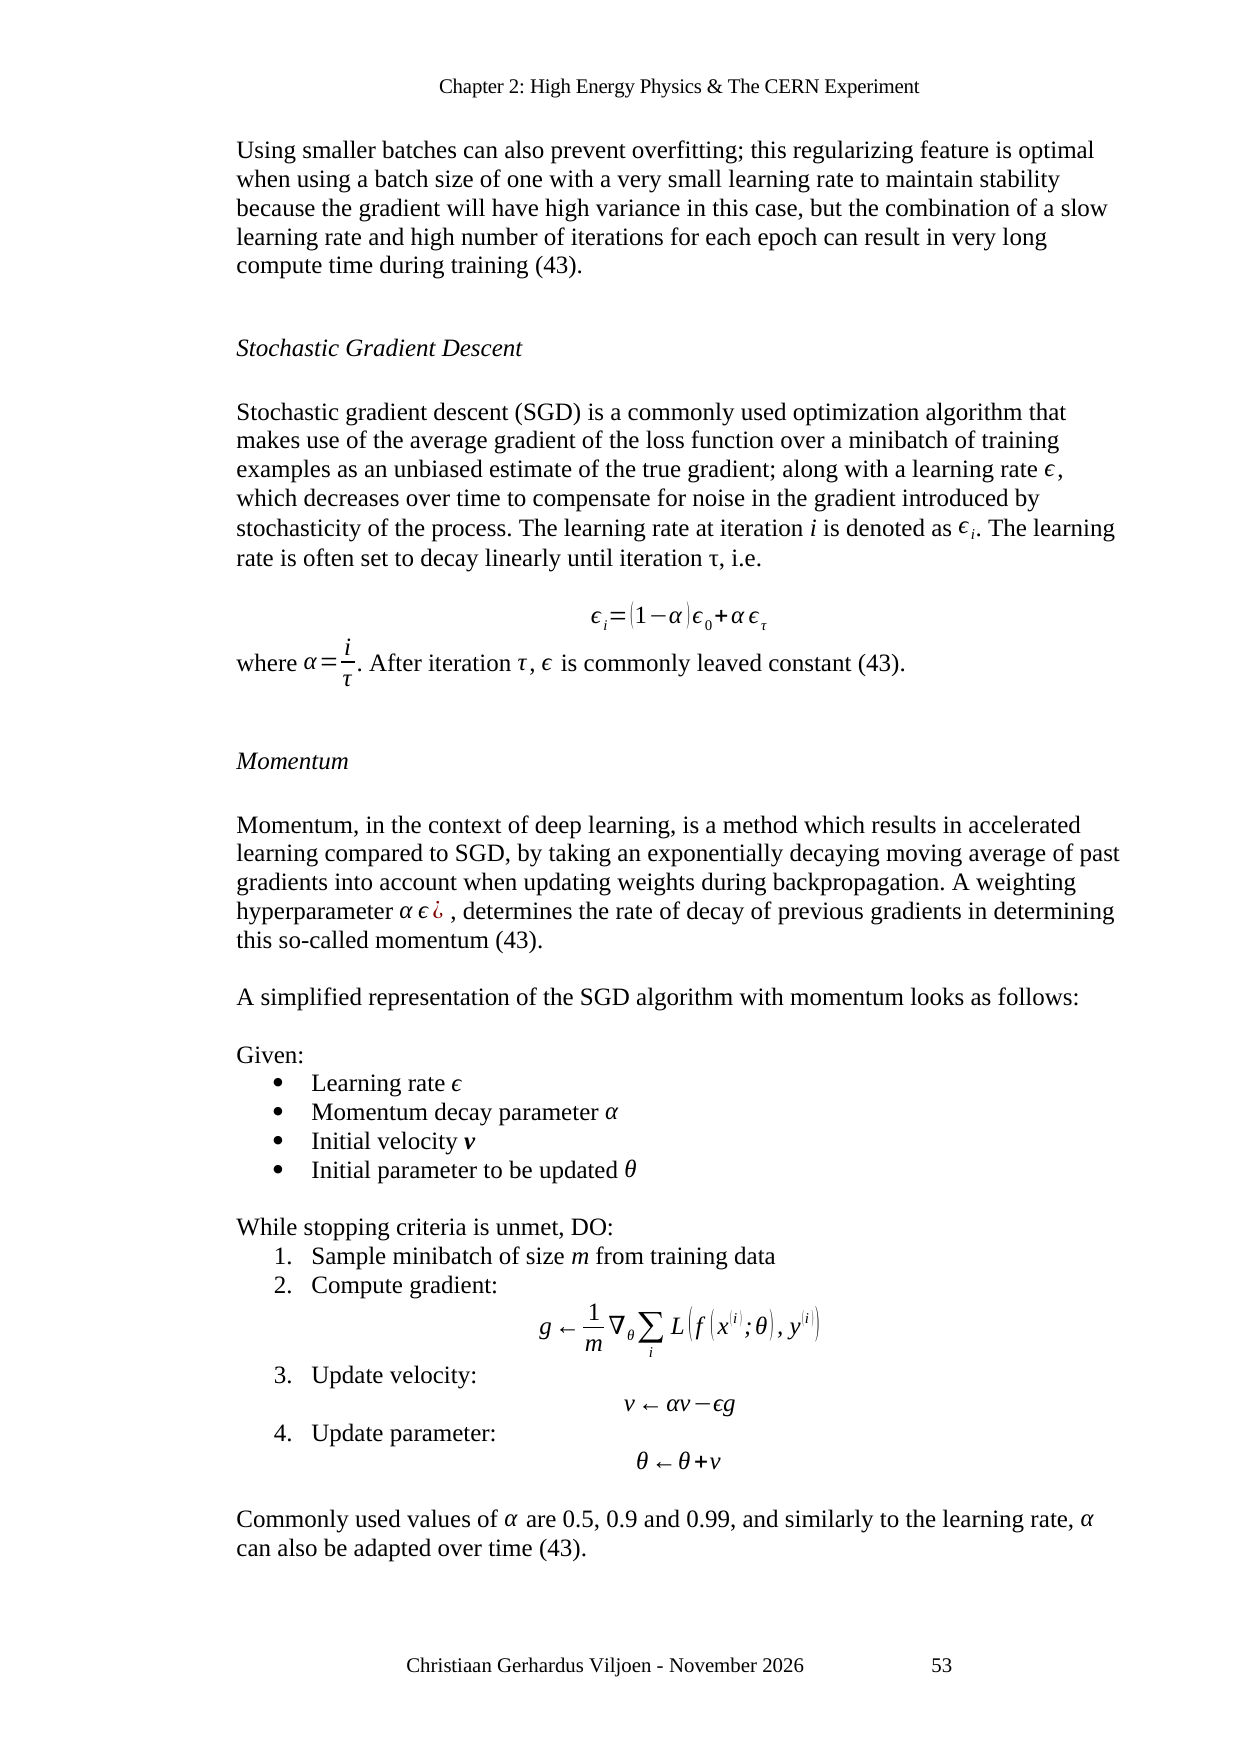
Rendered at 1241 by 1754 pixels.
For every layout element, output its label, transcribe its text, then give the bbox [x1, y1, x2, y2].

list Initial velocity v [274, 1126, 1122, 1155]
text Commonly used values of are 0.5, 0.9 and 0.99, and similarly to the learning rate, can also be adapted over time . [236, 1504, 1122, 1562]
list Compute gradient: [274, 1270, 1122, 1298]
text While stopping criteria is unmet, DO: [236, 1212, 1122, 1241]
list Update parameter: [274, 1418, 1122, 1447]
list Update velocity: [274, 1360, 1122, 1389]
list Initial parameter to be updated [274, 1155, 1122, 1183]
text Stochastic gradient descent (SGD) is a commonly used optimization algorithm that makes use of the average gradient of the loss function over a minibatch of training examples as an unbiased estimate of the true gradient; along with a learning rate , which decreases over time to compensate for noise in the gradient introduced by stochasticity of the process. The learning rate at iteration i is denoted as . The learning rate is often set to decay linearly until iteration τ, i.e. [236, 397, 1122, 572]
text Given: [236, 1040, 1122, 1068]
subtitle Stochastic Gradient Descent [236, 333, 1122, 362]
text where . After iteration , is commonly leaved constant . [236, 633, 1122, 692]
list Momentum decay parameter [274, 1097, 1122, 1126]
list Sample minibatch of size m from training data [274, 1241, 1122, 1270]
text Momentum, in the context of deep learning, is a method which results in accelerated learning compared to SGD, by taking an exponentially decaying moving average of past gradients into account when updating weights during backpropagation. A weighting hyperparameter , determines the rate of decay of previous gradients in determining this so-called momentum . [236, 810, 1122, 953]
text A simplified representation of the SGD algorithm with momentum looks as follows: [236, 982, 1122, 1011]
subtitle Momentum [236, 746, 1122, 775]
text Using smaller batches can also prevent overfitting; this regularizing feature is optimal when using a batch size of one with a very small learning rate to maintain stability because the gradient will have high variance in this case, but the combination of a slow learning rate and high number of iterations for each epoch can result in very long compute time during training . [236, 135, 1122, 279]
list Learning rate [274, 1068, 1122, 1097]
